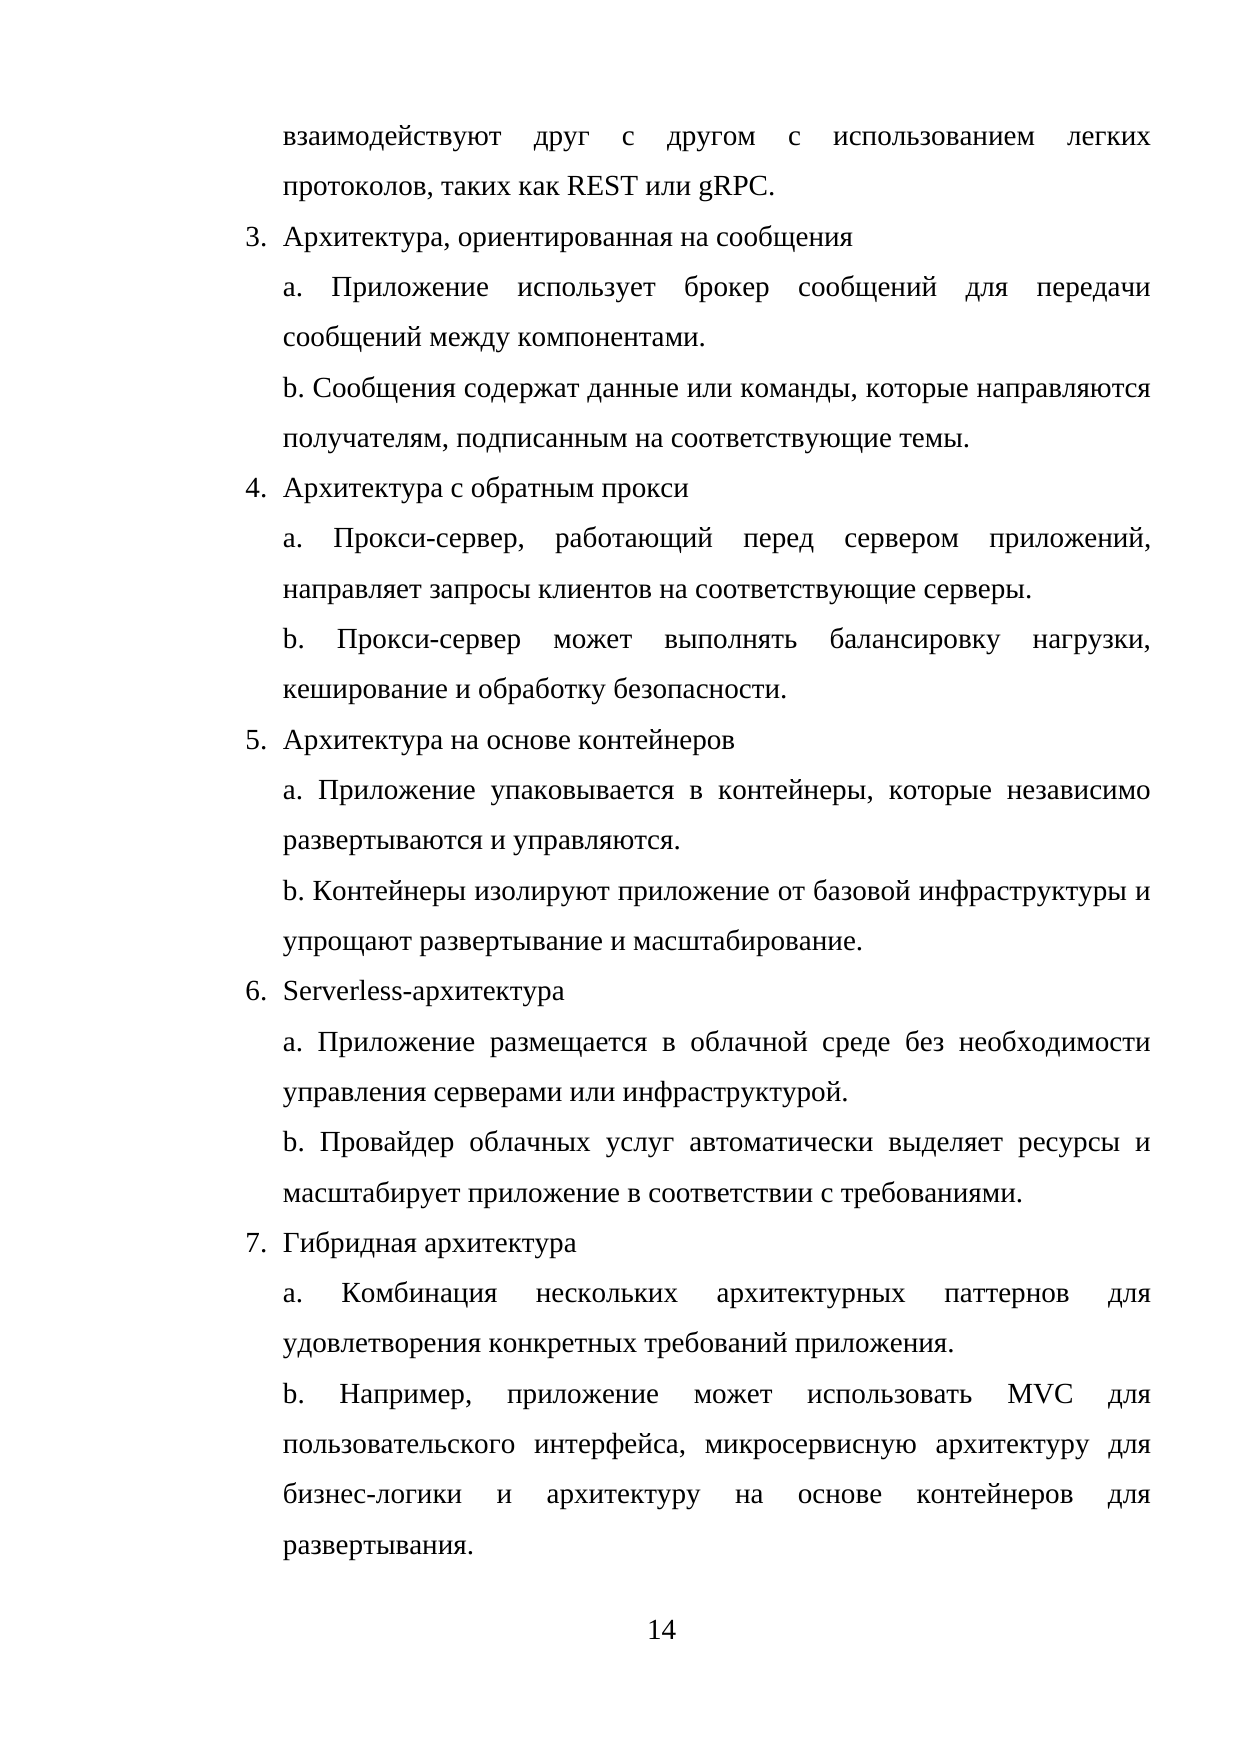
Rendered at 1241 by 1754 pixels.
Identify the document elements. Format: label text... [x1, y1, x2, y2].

text b. Сообщения содержат данные или команды, которые направляются получателям, подписанным на соответствующие темы. [283, 370, 1152, 453]
list Архитектура, ориентированная на сообщения [245, 219, 1152, 252]
list Архитектура на основе контейнеров [245, 722, 1152, 755]
list Гибридная архитектура [245, 1225, 1152, 1258]
text a. Приложение размещается в облачной среде без необходимости управления серверами или инфраструктурой. [283, 1024, 1152, 1108]
text a. Приложение использует брокер сообщений для передачи сообщений между компонентами. [283, 269, 1152, 353]
text b. Провайдер облачных услуг автоматически выделяет ресурсы и масштабирует приложение в соответствии с требованиями. [283, 1124, 1152, 1208]
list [245, 118, 1152, 202]
text a. Прокси-сервер, работающий перед сервером приложений, направляет запросы клиентов на соответствующие серверы. [283, 521, 1152, 604]
list Архитектура с обратным прокси [245, 470, 1152, 504]
text b. Контейнеры изолируют приложение от базовой инфраструктуры и упрощают развертывание и масштабирование. [283, 873, 1152, 957]
text b. Например, приложение может использовать MVC для пользовательского интерфейса, микросервисную архитектуру для бизнес-логики и архитектуру на основе контейнеров для развертывания. [283, 1376, 1152, 1560]
text b. Прокси-сервер может выполнять балансировку нагрузки, кеширование и обработку безопасности. [283, 621, 1152, 705]
list Serverless-архитектура [245, 973, 1152, 1007]
text a. Приложение упаковывается в контейнеры, которые независимо развертываются и управляются. [283, 772, 1152, 856]
text a. Комбинация нескольких архитектурных паттернов для удовлетворения конкретных требований приложения. [283, 1275, 1152, 1359]
